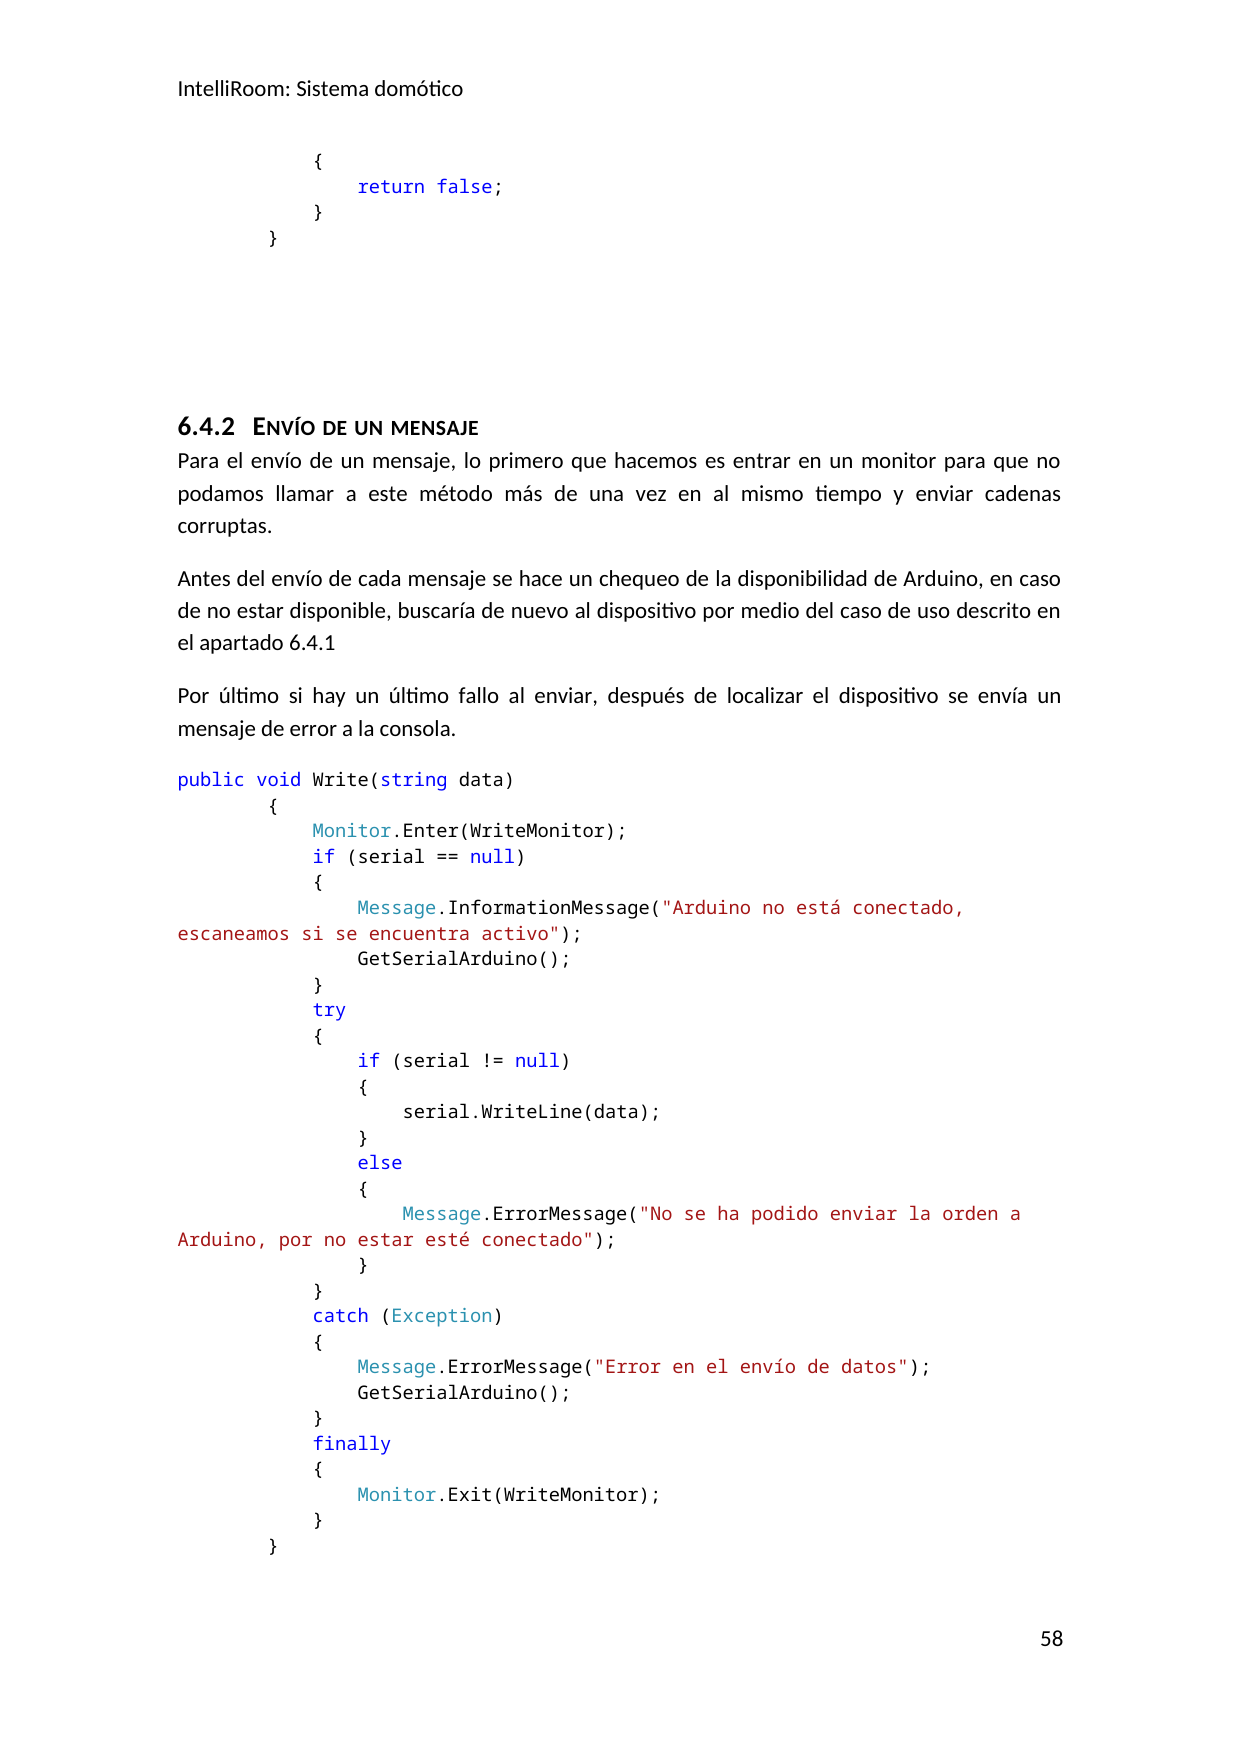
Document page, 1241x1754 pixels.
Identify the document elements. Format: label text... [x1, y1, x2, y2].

text GetSerialArduino(); [177, 1379, 1063, 1405]
text serial.WriteLine(data); [177, 1098, 1063, 1124]
text } [177, 971, 1063, 996]
text catch (Exception) [177, 1303, 1063, 1328]
text { [177, 1175, 1063, 1201]
text } [177, 1532, 1063, 1558]
text try [177, 996, 1063, 1022]
text Por último si hay un último fallo al enviar, después de localizar el dispositivo se envía un mensaje de error a la consola. [177, 681, 1063, 742]
text if (serial == null) [177, 843, 1063, 869]
text { [177, 148, 1063, 173]
text { [177, 1328, 1063, 1354]
text Antes del envío de cada mensaje se hace un chequeo de la disponibilidad de Arduino, en caso de no estar disponible, buscaría de nuevo al dispositivo por medio del caso de uso descrito en el apartado 6.4.1 [177, 564, 1063, 656]
text } [177, 224, 1063, 250]
text { [177, 1456, 1063, 1481]
text { [177, 869, 1063, 894]
text { [177, 792, 1063, 818]
text Message.InformationMessage("Arduino no está conectado, escaneamos si se encuentra activo"); [177, 894, 1063, 945]
text } [177, 199, 1063, 224]
text if (serial != null) [177, 1047, 1063, 1073]
text { [177, 1022, 1063, 1047]
text return false; [177, 173, 1063, 199]
subtitle Envío de un mensaje [177, 409, 1063, 442]
text } [177, 1277, 1063, 1303]
text Message.ErrorMessage("Error en el envío de datos"); [177, 1354, 1063, 1379]
text finally [177, 1430, 1063, 1456]
text else [177, 1149, 1063, 1175]
text } [177, 1124, 1063, 1149]
text Monitor.Enter(WriteMonitor); [177, 818, 1063, 843]
text { [177, 1073, 1063, 1098]
text public void Write(string data) [177, 767, 1063, 792]
text } [177, 1507, 1063, 1532]
text } [177, 1252, 1063, 1277]
text } [177, 1405, 1063, 1430]
text GetSerialArduino(); [177, 945, 1063, 971]
text Message.ErrorMessage("No se ha podido enviar la orden a Arduino, por no estar esté conectado"); [177, 1201, 1063, 1252]
text Para el envío de un mensaje, lo primero que hacemos es entrar en un monitor para que no podamos llamar a este método más de una vez en al mismo tiempo y enviar cadenas corruptas. [177, 447, 1063, 539]
text Monitor.Exit(WriteMonitor); [177, 1481, 1063, 1507]
